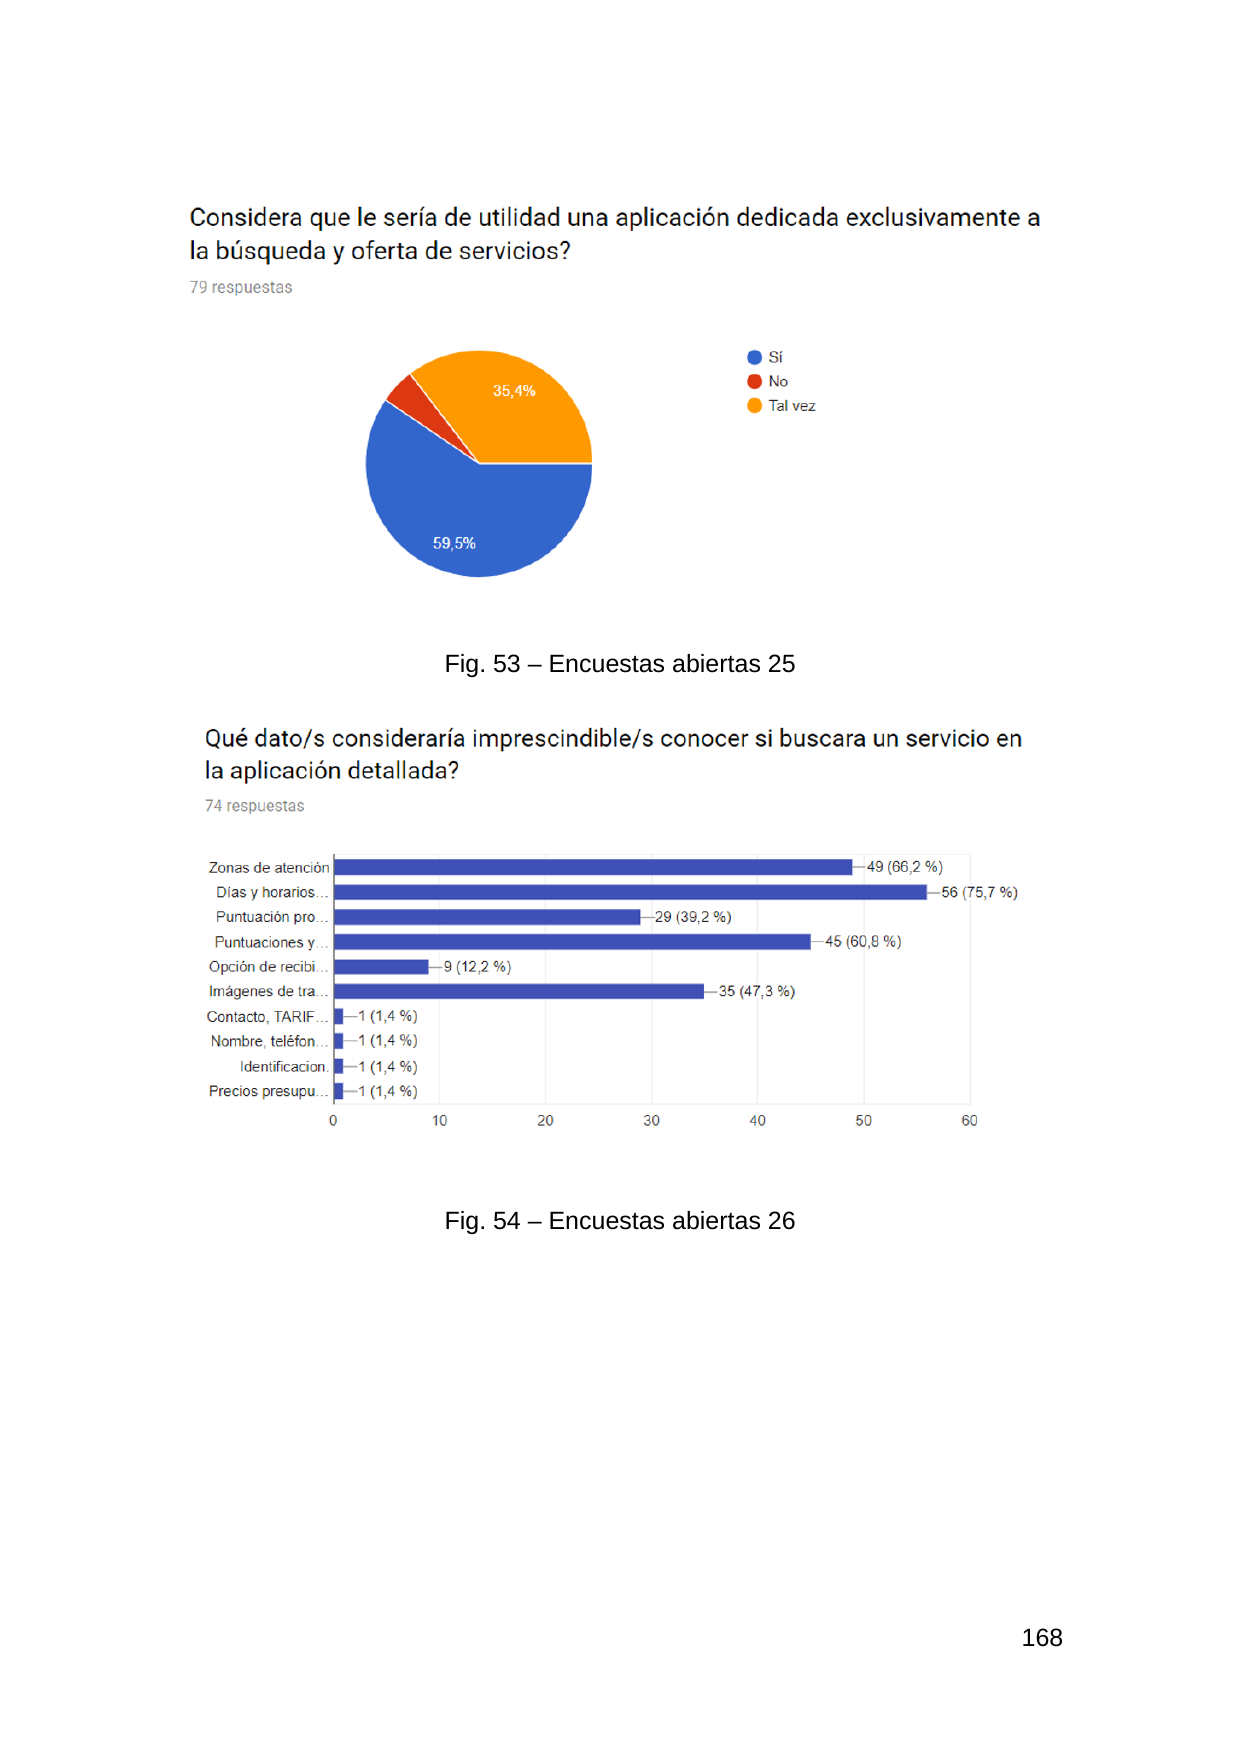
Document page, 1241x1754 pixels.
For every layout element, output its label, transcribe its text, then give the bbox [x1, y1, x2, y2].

text Fig. 54 – Encuestas abiertas 26 [177, 1206, 1063, 1235]
text Fig. 53 – Encuestas abiertas 25 [177, 649, 1063, 678]
picture [177, 177, 1063, 624]
picture [177, 702, 1063, 1181]
